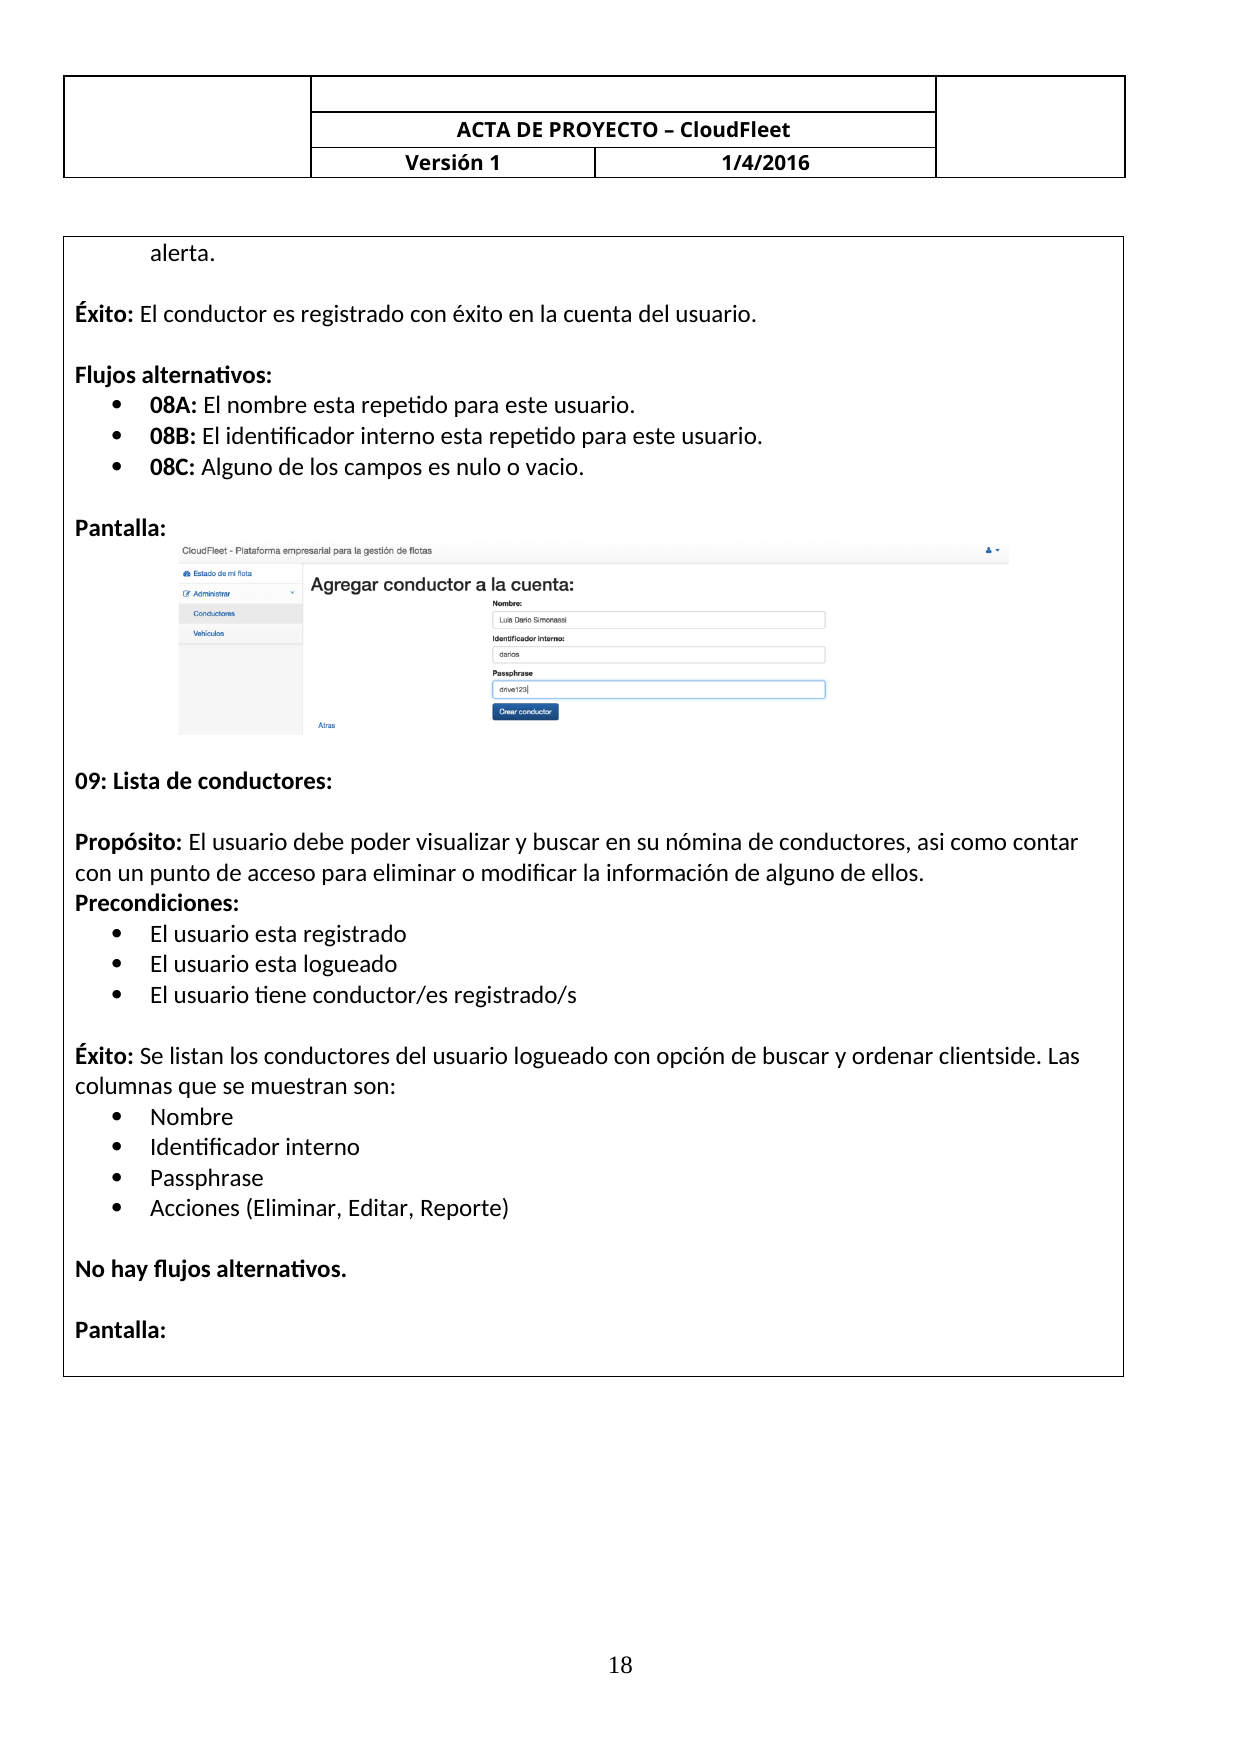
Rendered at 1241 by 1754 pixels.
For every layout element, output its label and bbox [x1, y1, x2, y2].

table_cell [64, 237, 1123, 1376]
picture [178, 542, 1009, 735]
